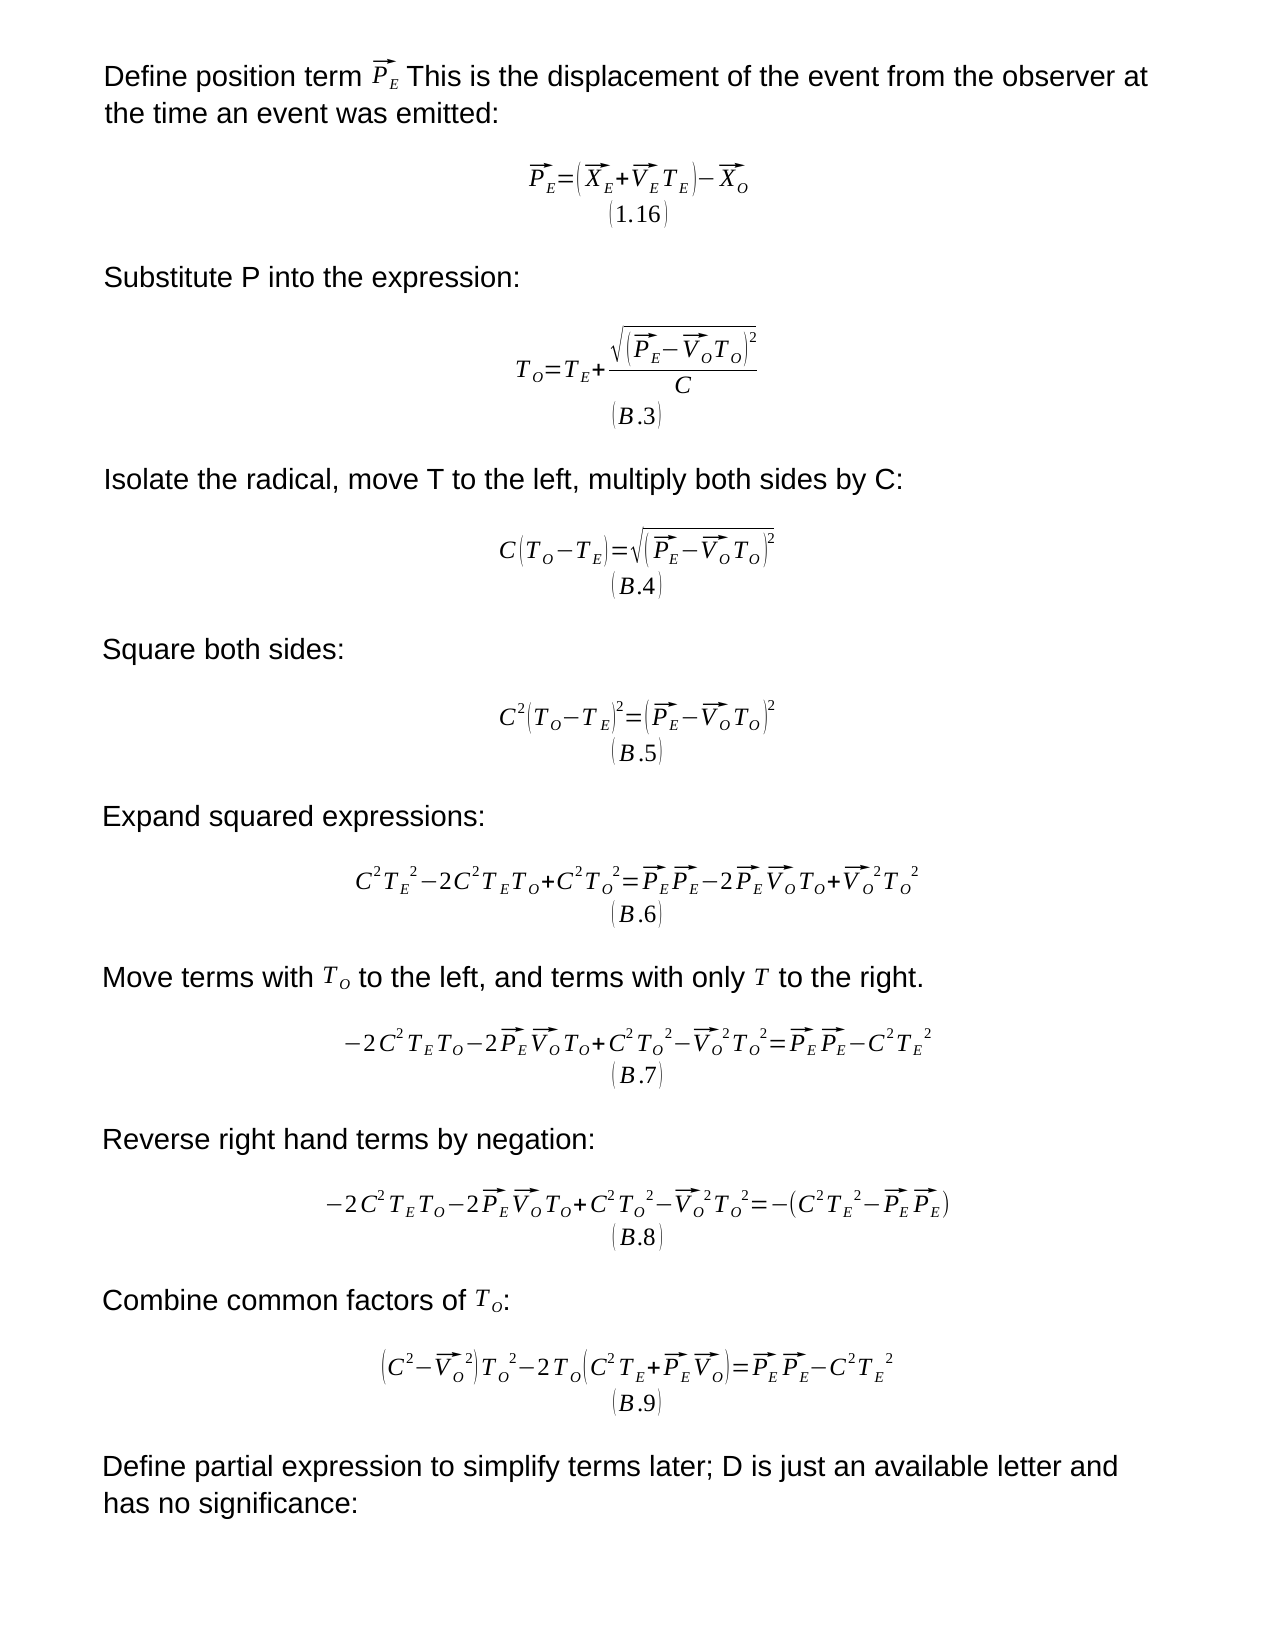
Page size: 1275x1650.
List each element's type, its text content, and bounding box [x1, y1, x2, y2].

text Reverse right hand terms by negation: [102, 1122, 1172, 1155]
text Move terms with to the left, and terms with only to the right. [102, 960, 1172, 994]
text Combine common factors of : [102, 1283, 1172, 1317]
text Define partial expression to simplify terms later; D is just an available letter and has no significance: [102, 1449, 1172, 1519]
text Isolate the radical, move T to the left, multiply both sides by C: [103, 462, 1172, 495]
text Square both sides: [102, 632, 1172, 665]
text Expand squared expressions: [102, 799, 1172, 832]
text Define position term This is the displacement of the event from the observer at the time an event was emitted: [103, 58, 1172, 129]
text Substitute P into the expression: [103, 261, 1172, 294]
